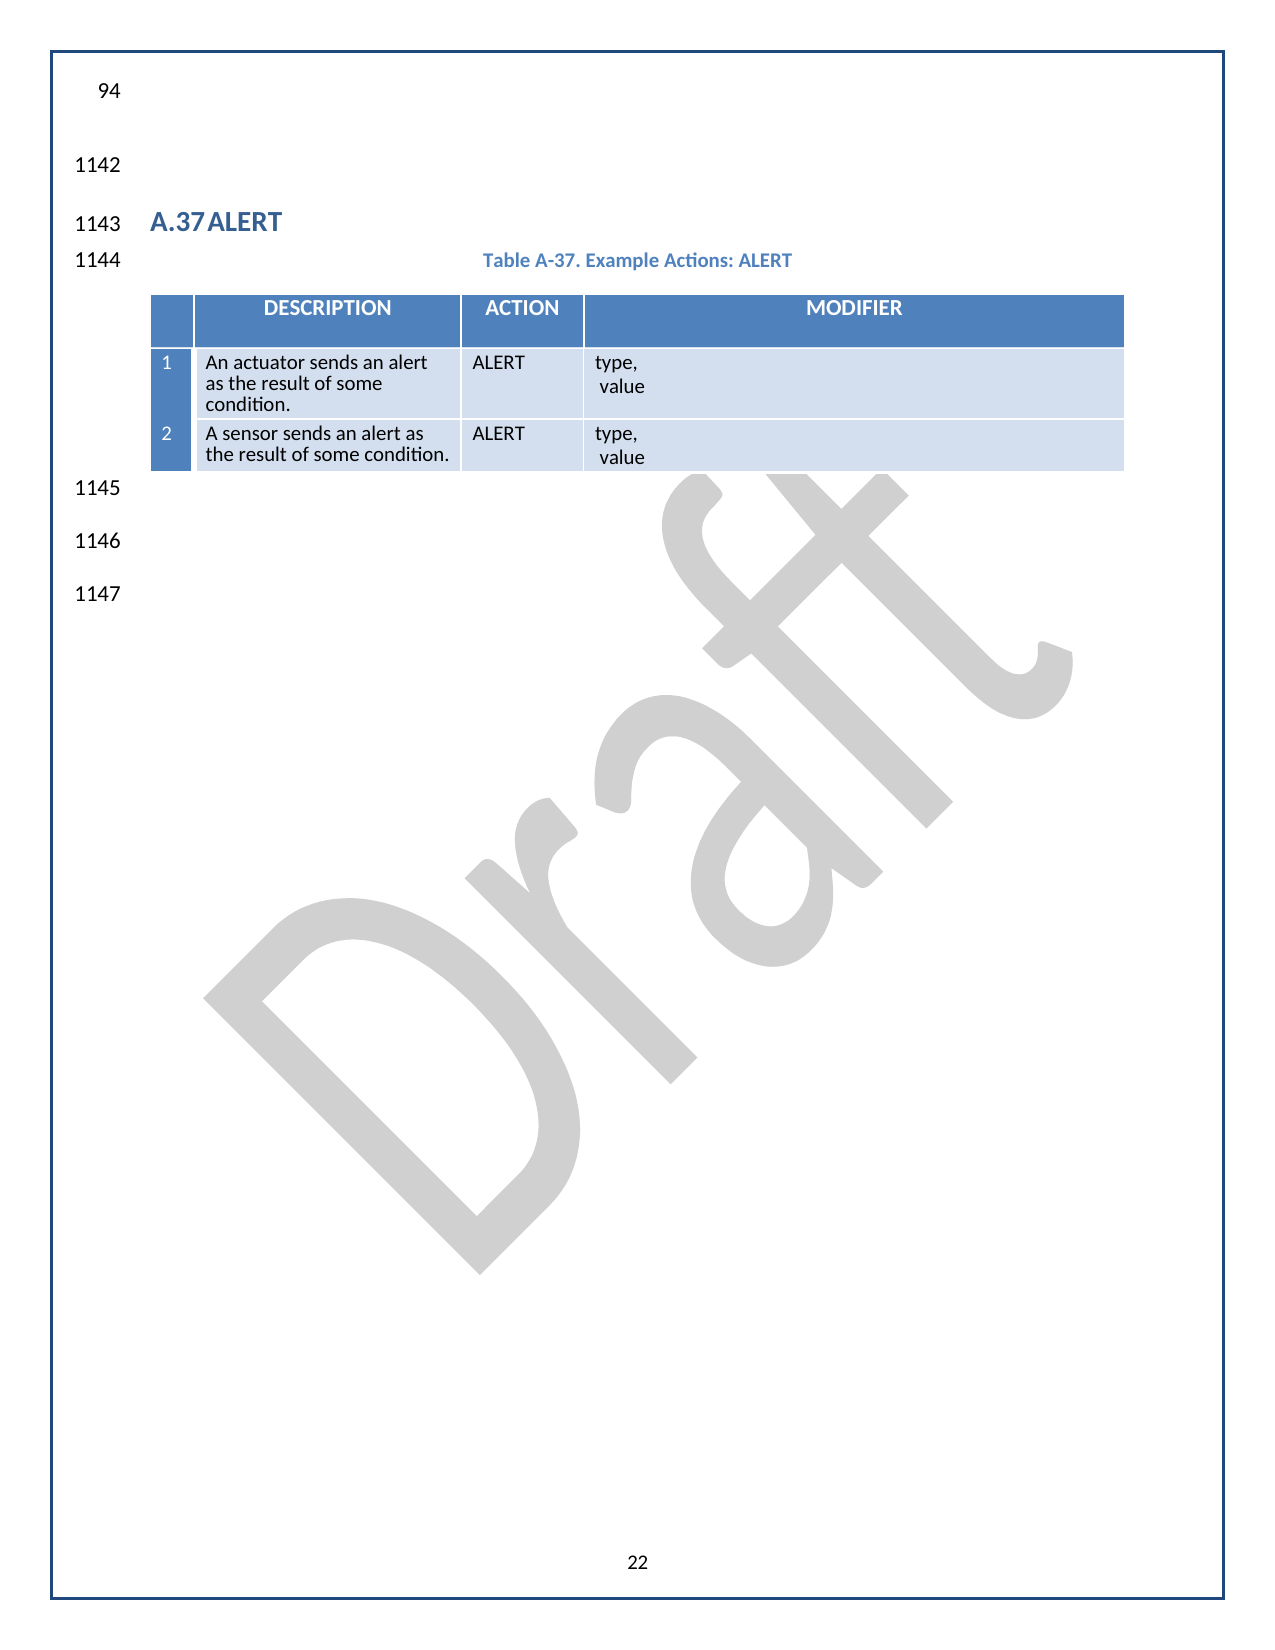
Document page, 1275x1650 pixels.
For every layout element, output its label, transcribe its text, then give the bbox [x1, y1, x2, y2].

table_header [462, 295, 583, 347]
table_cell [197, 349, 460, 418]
subtitle ALERT [150, 203, 1125, 239]
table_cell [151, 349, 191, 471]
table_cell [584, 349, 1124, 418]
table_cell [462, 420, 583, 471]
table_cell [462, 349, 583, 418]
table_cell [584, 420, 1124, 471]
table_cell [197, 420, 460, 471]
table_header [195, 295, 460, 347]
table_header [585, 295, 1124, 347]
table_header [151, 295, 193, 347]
